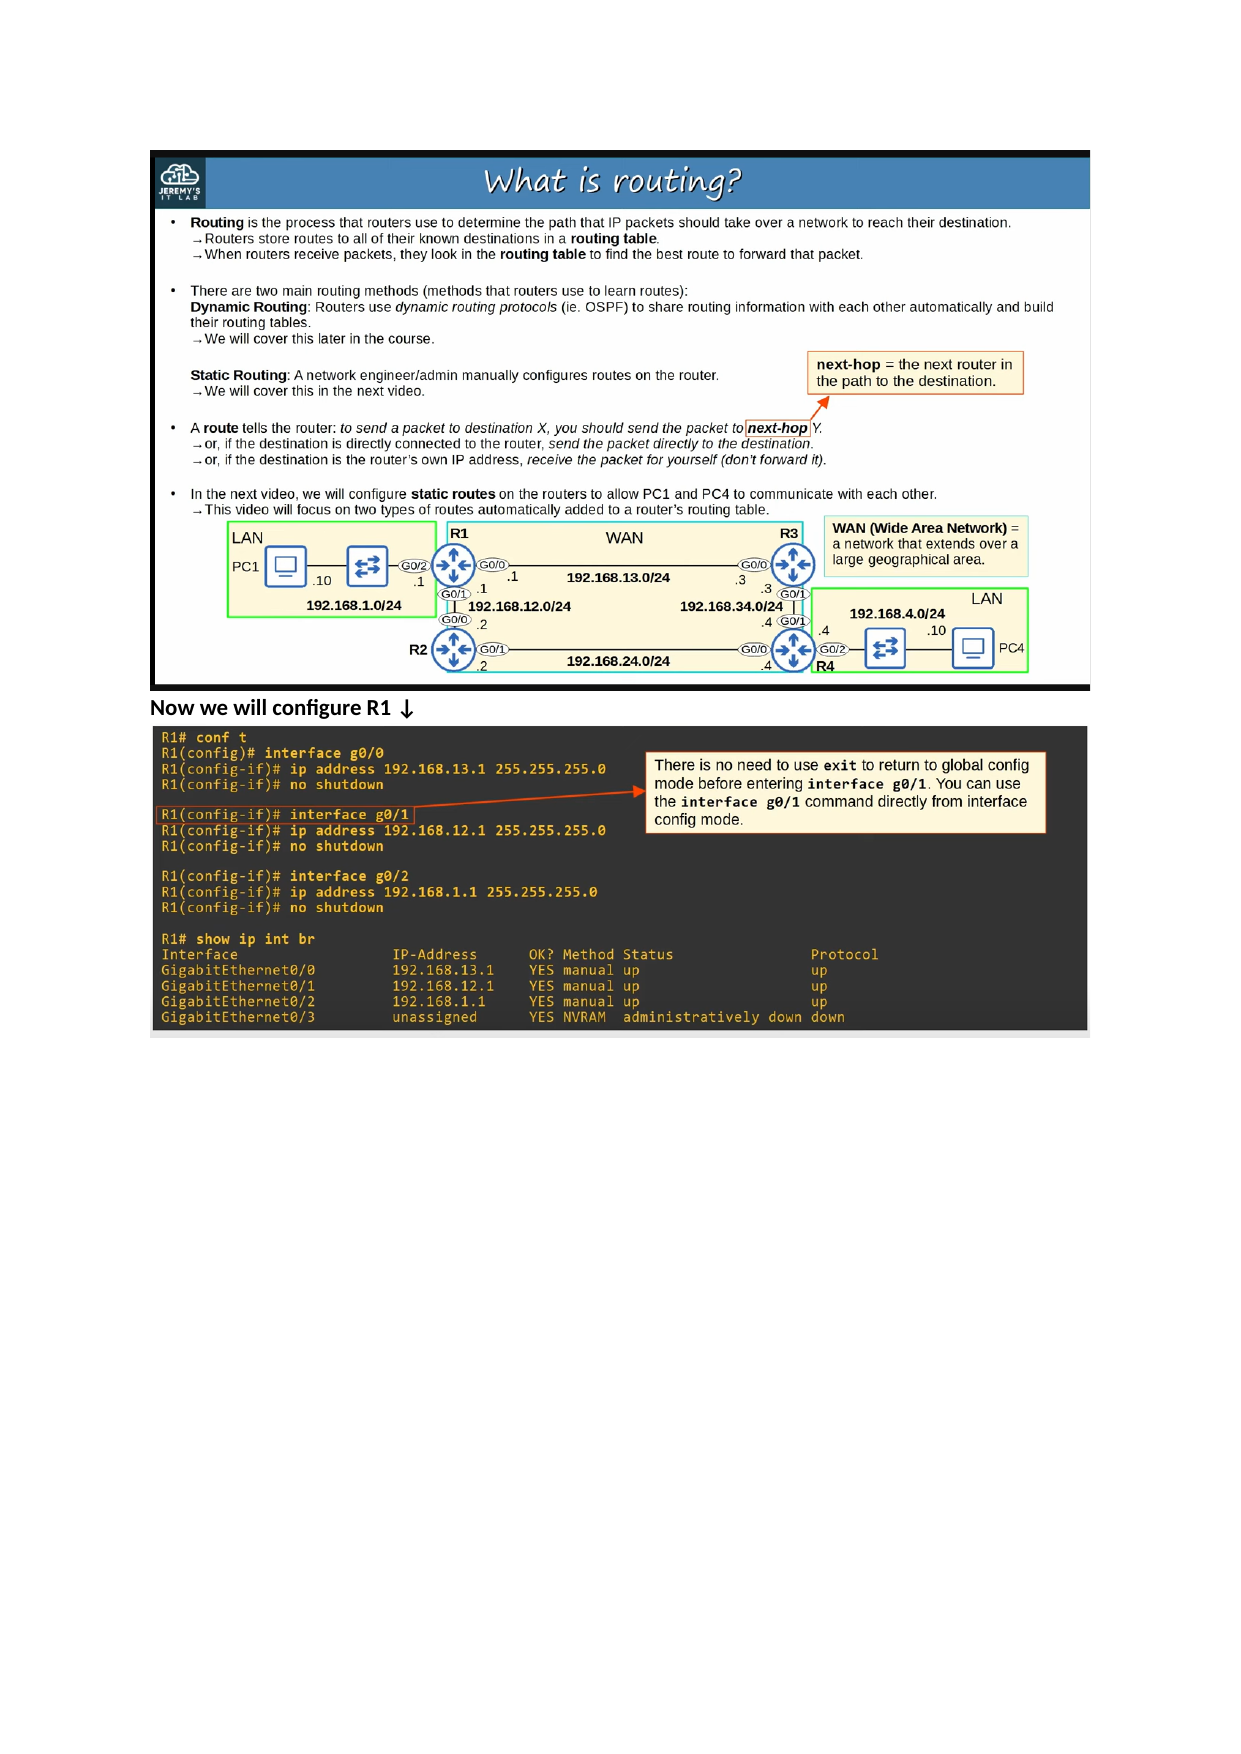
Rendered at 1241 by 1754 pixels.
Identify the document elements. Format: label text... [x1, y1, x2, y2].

picture [150, 723, 1091, 1038]
picture [150, 150, 1091, 691]
text Now we will configure R1 ↓ [150, 691, 1090, 723]
